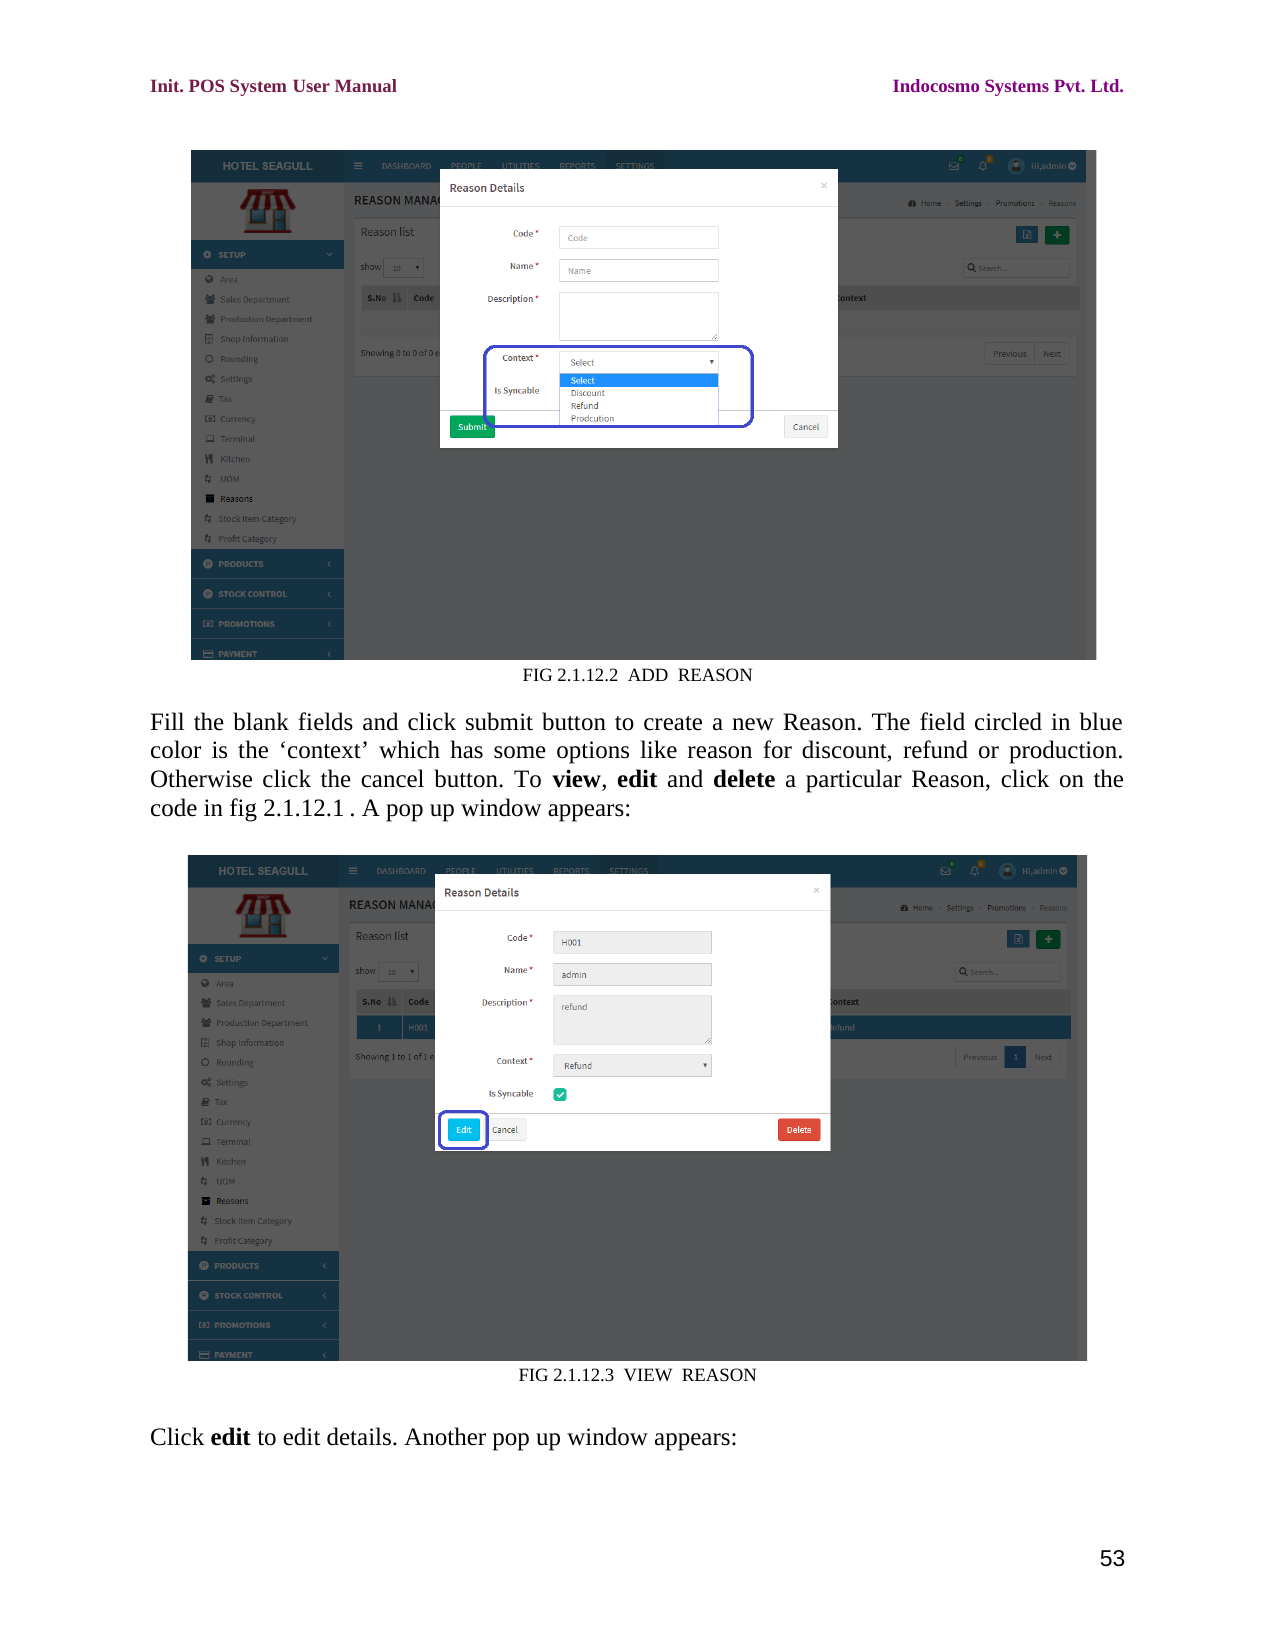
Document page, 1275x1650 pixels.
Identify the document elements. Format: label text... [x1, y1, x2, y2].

text Fill the blank fields and click submit button to create a new Reason. The field circled in blue color is the ‘context’ which has some options like reason for discount, refund or production. Otherwise click the cancel button. To view, edit and delete a particular Reason, click on the code in fig 2.1.12.1 . A pop up window appears: [150, 707, 1125, 822]
text FIG 2.1.12.2 ADD REASON [150, 664, 1125, 685]
picture [187, 855, 1088, 1361]
picture [191, 150, 1097, 660]
text FIG 2.1.12.3 VIEW REASON [150, 1364, 1125, 1386]
text Click edit to edit details. Another pop up window appears: [150, 1422, 1125, 1451]
